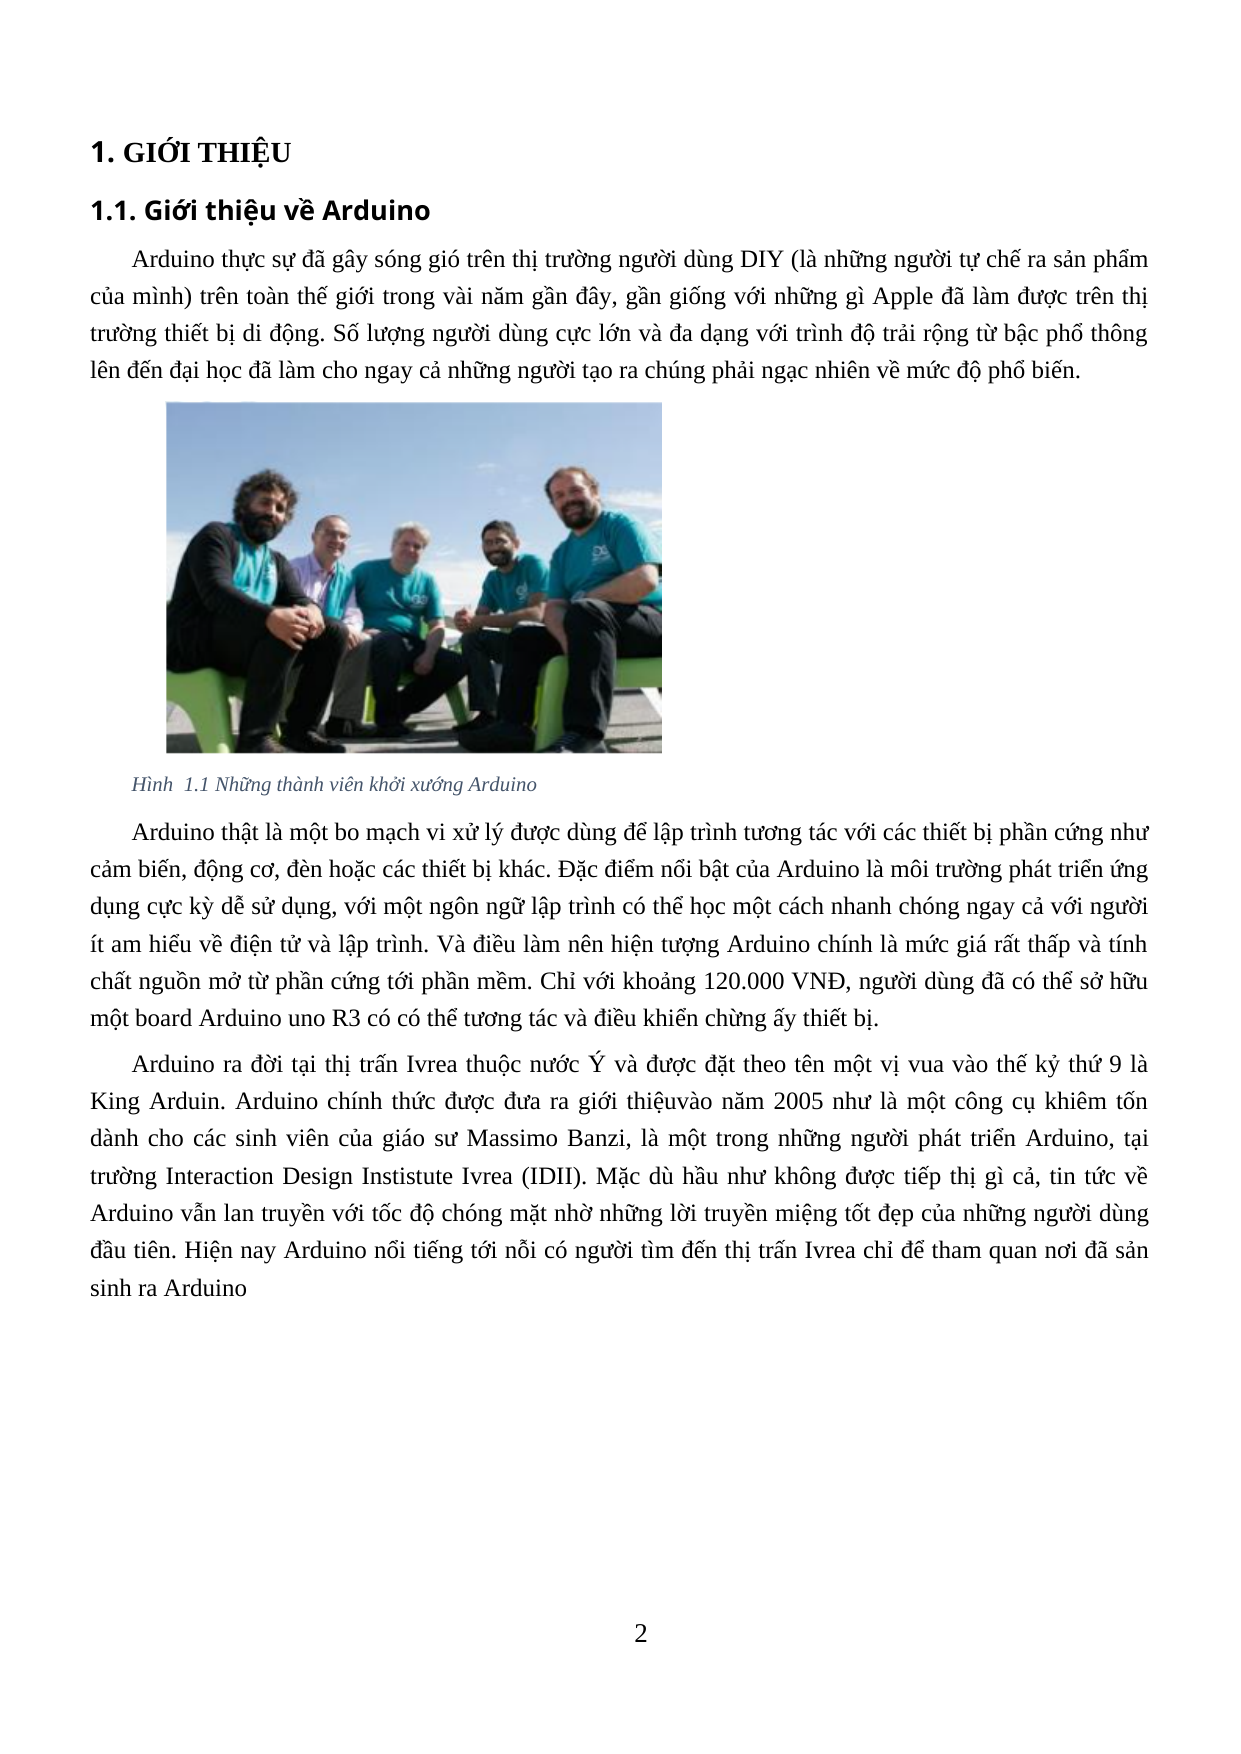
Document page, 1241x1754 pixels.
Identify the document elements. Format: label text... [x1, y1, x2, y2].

picture [165, 401, 662, 755]
text Arduino thực sự đã gây sóng gió trên thị trường người dùng DIY (là những người tự chế ra sản phẩm của mình) trên toàn thế giới trong vài năm gần đây, gần giống với những gì Apple đã làm được trên thị trường thiết bị di động. Số lượng người dùng cực lớn và đa dạng với trình độ trải rộng từ bậc phổ thông lên đến đại học đã làm cho ngay cả những người tạo ra chúng phải ngạc nhiên về mức độ phổ biến. [90, 244, 1150, 384]
subtitle Giới thiệu về Arduino [90, 191, 1150, 228]
text Arduino thật là một bo mạch vi xử lý được dùng để lập trình tương tác với các thiết bị phần cứng như cảm biến, động cơ, đèn hoặc các thiết bị khác. Đặc điểm nổi bật của Arduino là môi trường phát triển ứng dụng cực kỳ dễ sử dụng, với một ngôn ngữ lập trình có thể học một cách nhanh chóng ngay cả với người ít am hiểu về điện tử và lập trình. Và điều làm nên hiện tượng Arduino chính là mức giá rất thấp và tính chất nguồn mở từ phần cứng tới phần mềm. Chỉ với khoảng 120.000 VNĐ, người dùng đã có thể sở hữu một board Arduino uno R3 có có thể tương tác và điều khiển chừng ấy thiết bị. [90, 817, 1150, 1032]
text Hình 1.1 Những thành viên khởi xướng Arduino [90, 772, 1150, 796]
text Arduino ra đời tại thị trấn Ivrea thuộc nước Ý và được đặt theo tên một vị vua vào thế kỷ thứ 9 là King Arduin. Arduino chính thức được đưa ra giới thiệuvào năm 2005 như là một công cụ khiêm tốn dành cho các sinh viên của giáo sư Massimo Banzi, là một trong những người phát triển Arduino, tại trường Interaction Design Instistute Ivrea (IDII). Mặc dù hầu như không được tiếp thị gì cả, tin tức về Arduino vẫn lan truyền với tốc độ chóng mặt nhờ những lời truyền miệng tốt đẹp của những người dùng đầu tiên. Hiện nay Arduino nổi tiếng tới nỗi có người tìm đến thị trấn Ivrea chỉ để tham quan nơi đã sản sinh ra Arduino [90, 1049, 1150, 1301]
subtitle GIỚI THIỆU [90, 131, 1150, 171]
